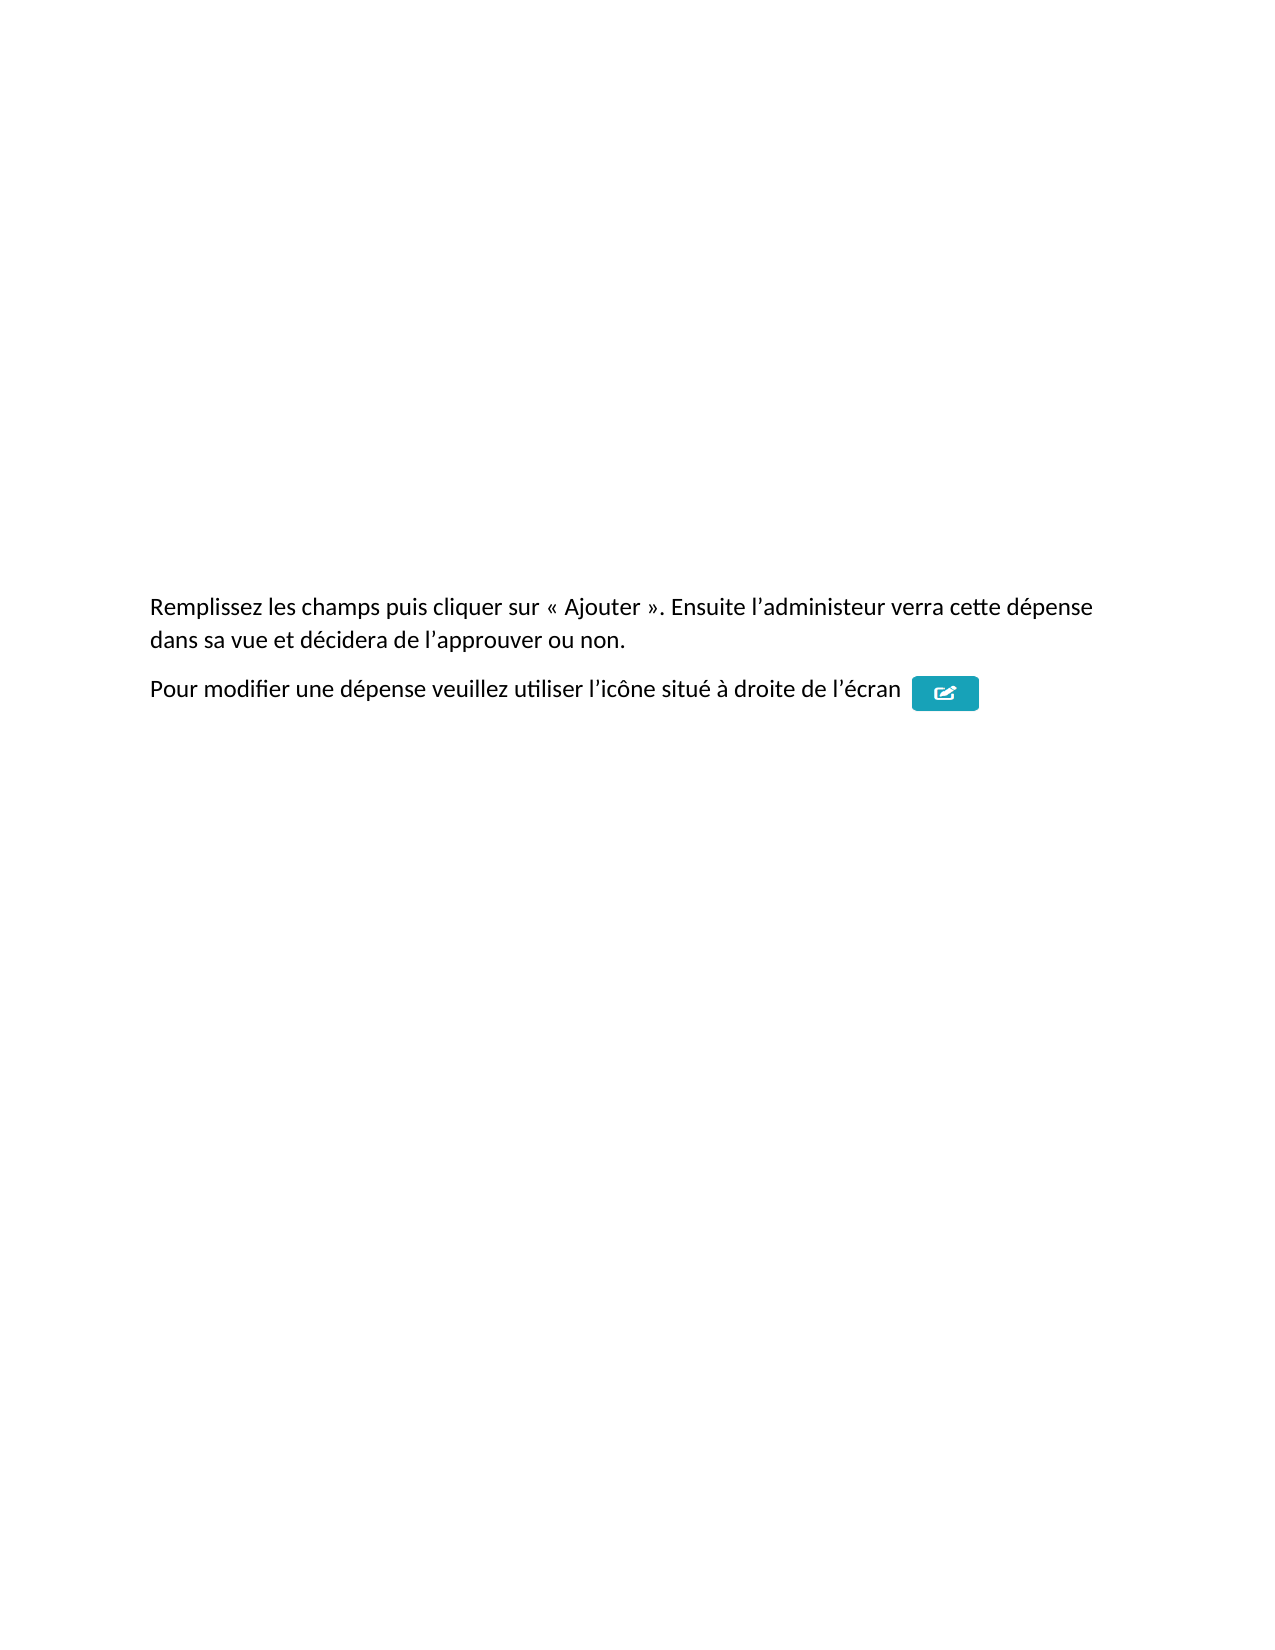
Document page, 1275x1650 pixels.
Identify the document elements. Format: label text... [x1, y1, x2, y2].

text Remplissez les champs puis cliquer sur « Ajouter ». Ensuite l’administeur verra cette dépense dans sa vue et décidera de l’approuver ou non. [150, 591, 1125, 654]
picture [908, 704, 982, 712]
text Pour modifier une dépense veuillez utiliser l’icône situé à droite de l’écran [150, 673, 1125, 704]
